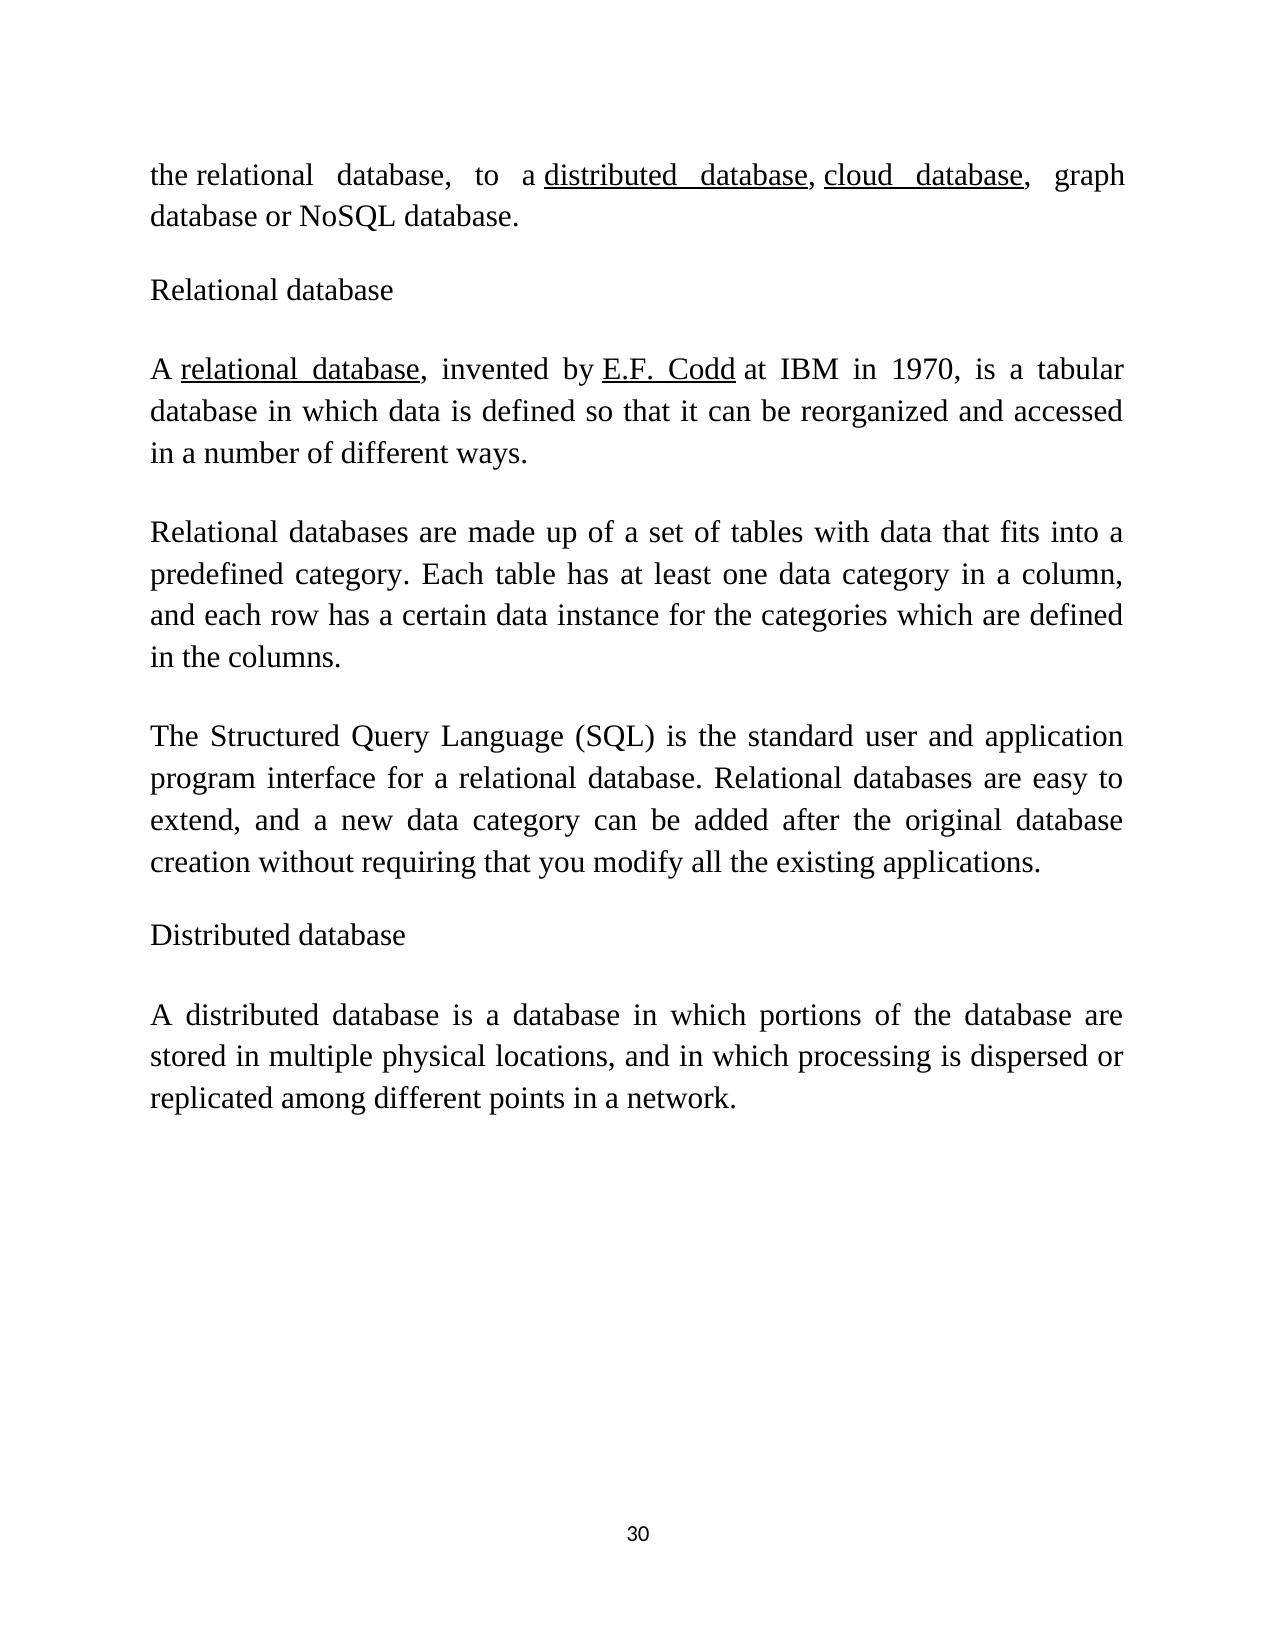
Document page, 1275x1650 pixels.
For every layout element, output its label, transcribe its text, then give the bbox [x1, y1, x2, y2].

text A distributed database is a database in which portions of the database are stored in multiple physical locations, and in which processing is dispersed or replicated among different points in a network. [150, 990, 1125, 1115]
text The Structured Query Language (SQL) is the standard user and application program interface for a relational database. Relational databases are easy to extend, and a new data category can be added after the original database creation without requiring that you modify all the existing applications. [150, 712, 1125, 879]
subtitle Relational database [150, 271, 1125, 307]
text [150, 150, 1125, 233]
text Relational databases are made up of a set of tables with data that fits into a predefined category. Each table has at least one data category in a column, and each row has a certain data instance for the categories which are defined in the columns. [150, 507, 1125, 674]
subtitle Distributed database [150, 916, 1125, 952]
text A relational database, invented by E.F. Codd at IBM in 1970, is a tabular database in which data is defined so that it can be reorganized and accessed in a number of different ways. [150, 344, 1125, 470]
